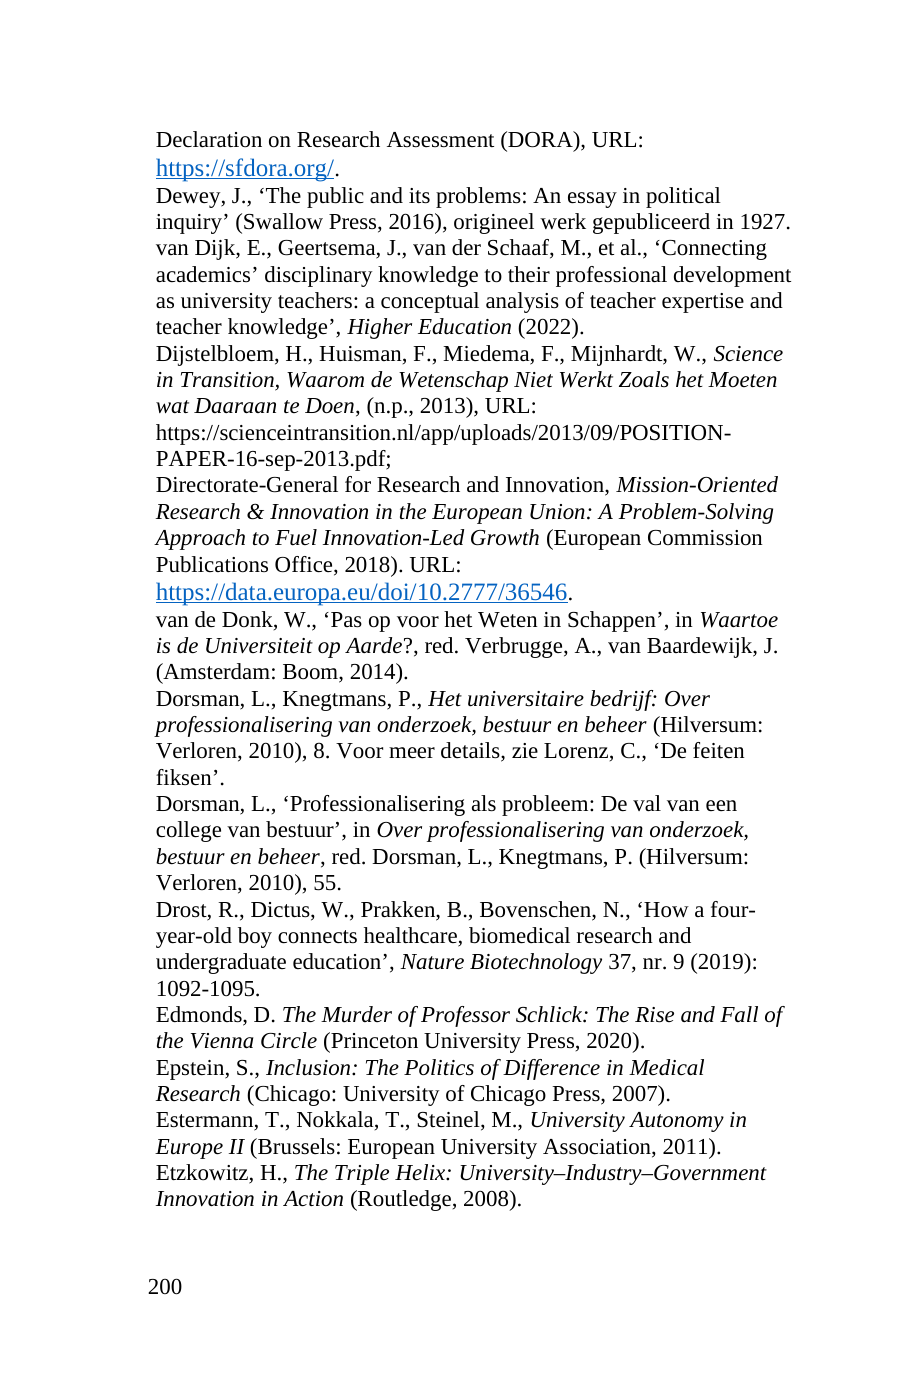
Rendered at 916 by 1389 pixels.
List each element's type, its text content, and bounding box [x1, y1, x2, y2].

text Estermann, T., Nokkala, T., Steinel, M., University Autonomy in Europe II (Brussels: European University Association, 2011). [156, 1106, 797, 1159]
text Drost, R., Dictus, W., Prakken, B., Bovenschen, N., ‘How a four-year-old boy connects healthcare, biomedical research and undergraduate education’, Nature Biotechnology 37, nr. 9 (2019): 1092-1095. [156, 896, 797, 1001]
text Edmonds, D. The Murder of Professor Schlick: The Rise and Fall of the Vienna Circle (Princeton University Press, 2020). [156, 1001, 797, 1054]
text van de Donk, W., ‘Pas op voor het Weten in Schappen’, in Waartoe is de Universiteit op Aarde?, red. Verbrugge, A., van Baardewijk, J. (Amsterdam: Boom, 2014). [156, 606, 797, 685]
text Dorsman, L., ‘Professionalisering als probleem: De val van een college van bestuur’, in Over professionalisering van onderzoek, bestuur en beheer, red. Dorsman, L., Knegtmans, P. (Hilversum: Verloren, 2010), 55. [156, 790, 797, 896]
text Declaration on Research Assessment (DORA), URL: https://sfdora.org/. [156, 127, 797, 182]
text Dijstelbloem, H., Huisman, F., Miedema, F., Mijnhardt, W., Science in Transition, Waarom de Wetenschap Niet Werkt Zoals het Moeten wat Daaraan te Doen, (n.p., 2013), URL: https://scienceintransition.nl/app/uploads/2013/09/POSITION-PAPER-16-sep-2013.pdf; [156, 340, 797, 472]
text van Dijk, E., Geertsema, J., van der Schaaf, M., et al., ‘Connecting academics’ disciplinary knowledge to their professional development as university teachers: a conceptual analysis of teacher expertise and teacher knowledge’, Higher Education (2022). [156, 234, 797, 340]
text Dewey, J., ‘The public and its problems: An essay in political inquiry’ (Swallow Press, 2016), origineel werk gepubliceerd in 1927. [156, 182, 797, 234]
text Etzkowitz, H., The Triple Helix: University–Industry–Government Innovation in Action (Routledge, 2008). [156, 1159, 797, 1212]
text Directorate-General for Research and Innovation, Mission-Oriented Research & Innovation in the European Union: A Problem-Solving Approach to Fuel Innovation-Led Growth (European Commission Publications Office, 2018). URL: https://data.europa.eu/doi/10.2777/36546. [156, 472, 797, 606]
text Dorsman, L., Knegtmans, P., Het universitaire bedrijf: Over professionalisering van onderzoek, bestuur en beheer (Hilversum: Verloren, 2010), 8. Voor meer details, zie Lorenz, C., ‘De feiten fiksen’. [156, 685, 797, 790]
